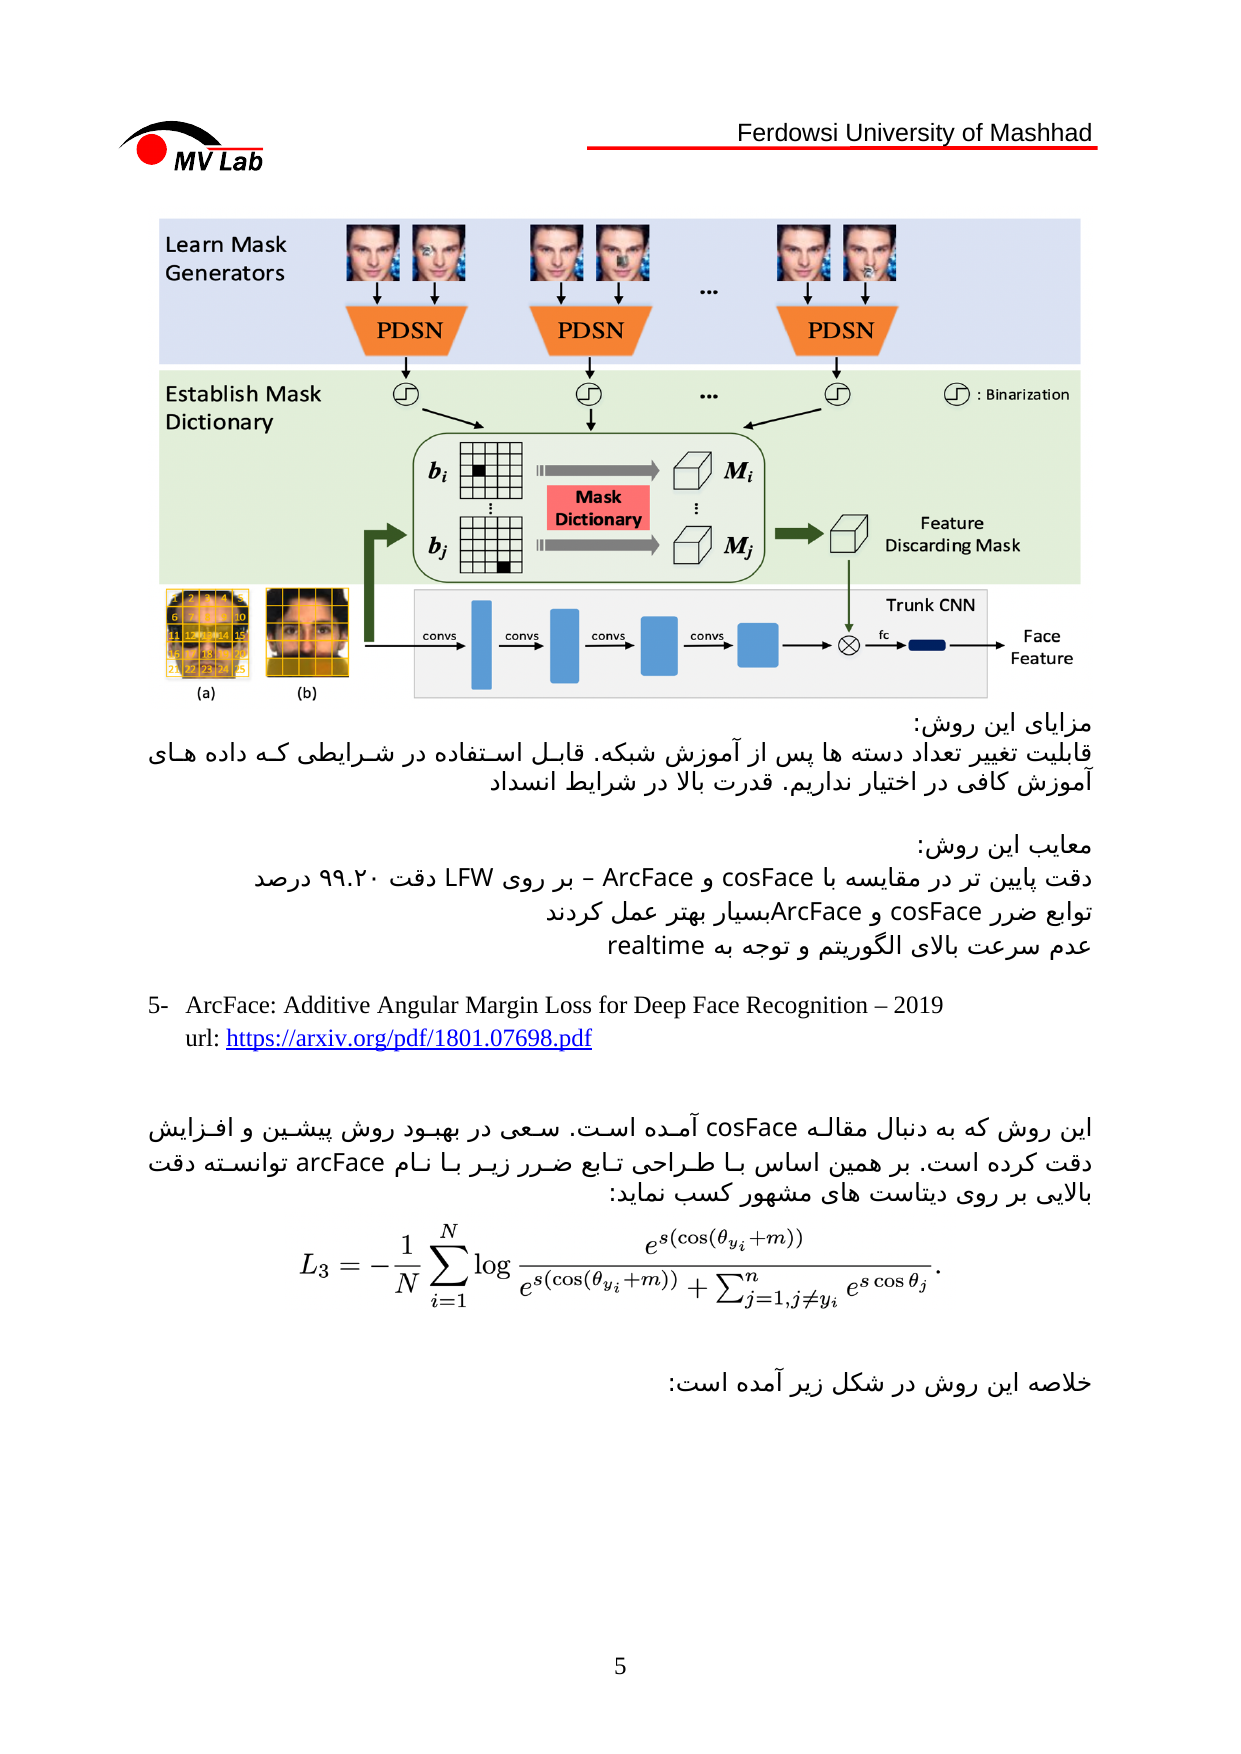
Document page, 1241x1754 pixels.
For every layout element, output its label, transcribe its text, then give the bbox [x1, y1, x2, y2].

picture [284, 1207, 956, 1310]
list ArcFace: Additive Angular Margin Loss for Deep Face Recognition – 2019 [148, 990, 1092, 1019]
text مزایای این روش: [148, 709, 1092, 738]
text این روش که به دنبال مقاله cosFace آمده است. سعی در بهبود روش پیشین و افزایش دقت کرده است. بر همین اساس با طراحی تابع ضرر زیر با نام arcFace توانسته دقت بالایی بر روی دیتاست های مشهور کسب نماید: [148, 1110, 1092, 1207]
text قابلیت تغییر تعداد دسته ها پس از آموزش شبکه. قابل استفاده در شرایطی که داده های آموزش کافی در اختیار نداریم. قدرت بالا در شرایط انسداد [148, 738, 1092, 796]
text عدم سرعت بالای الگوریتم و توجه به realtime [148, 927, 1092, 961]
text خلاصه این روش در شکل زیر آمده است: [148, 1368, 1092, 1397]
picture [147, 206, 1093, 709]
picture [112, 119, 267, 183]
text دقت پایین تر در مقایسه با cosFace و ArcFace – بر روی LFW دقت ۹۹.۲۰ درصد [148, 859, 1092, 893]
text معایب این روش: [148, 830, 1092, 859]
list url: https://arxiv.org/pdf/1801.07698.pdf [185, 1023, 1092, 1052]
text توابع ضرر cosFace و ArcFaceبسیار بهتر عمل کردند [148, 893, 1092, 927]
